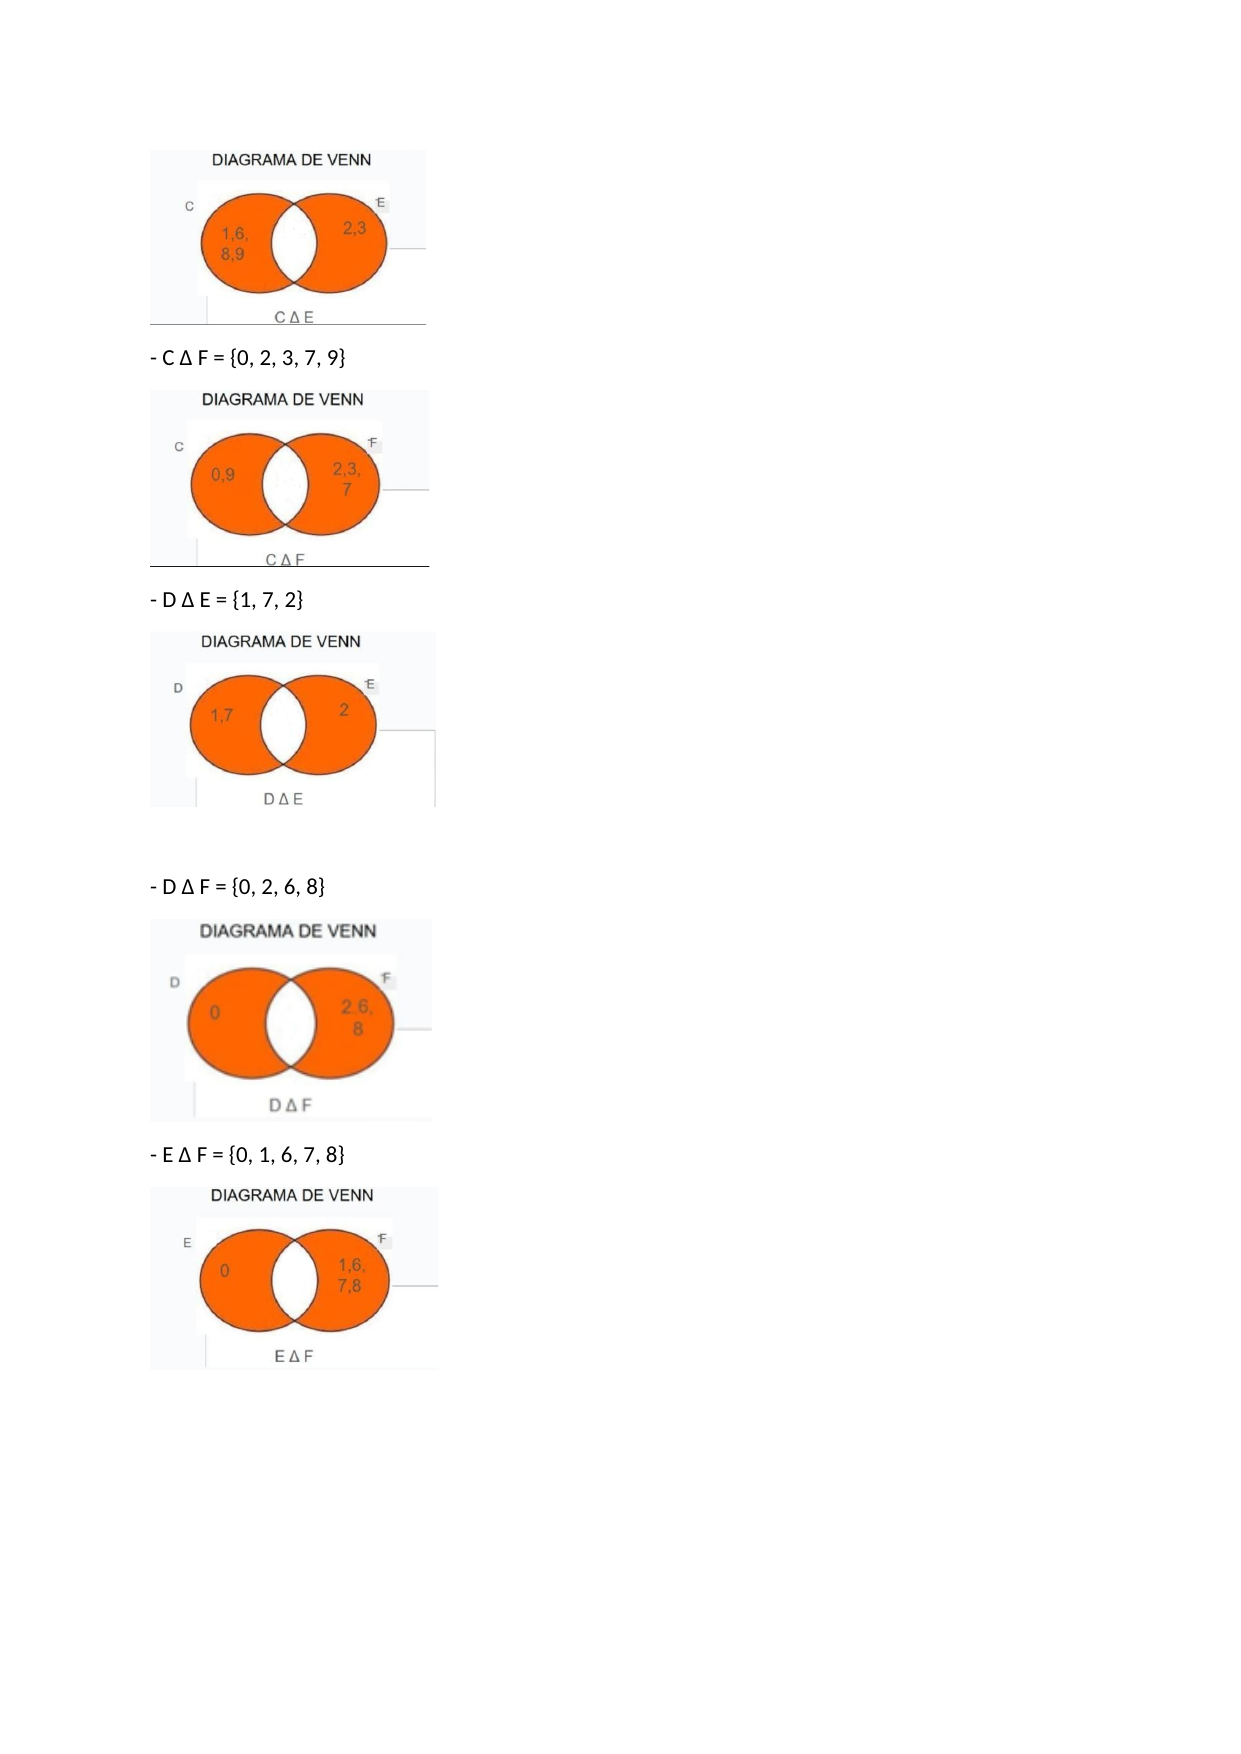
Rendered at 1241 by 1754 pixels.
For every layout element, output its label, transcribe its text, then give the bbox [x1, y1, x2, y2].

picture [150, 390, 430, 567]
picture [150, 1187, 439, 1370]
text - E Δ F = {0, 1, 6, 7, 8} [150, 1140, 1090, 1168]
text - D Δ F = {0, 2, 6, 8} [150, 872, 1090, 901]
text - C Δ F = {0, 2, 3, 7, 9} [150, 343, 1090, 371]
picture [150, 150, 427, 325]
picture [150, 919, 433, 1122]
picture [150, 631, 436, 807]
text - D Δ E = {1, 7, 2} [150, 585, 1090, 613]
